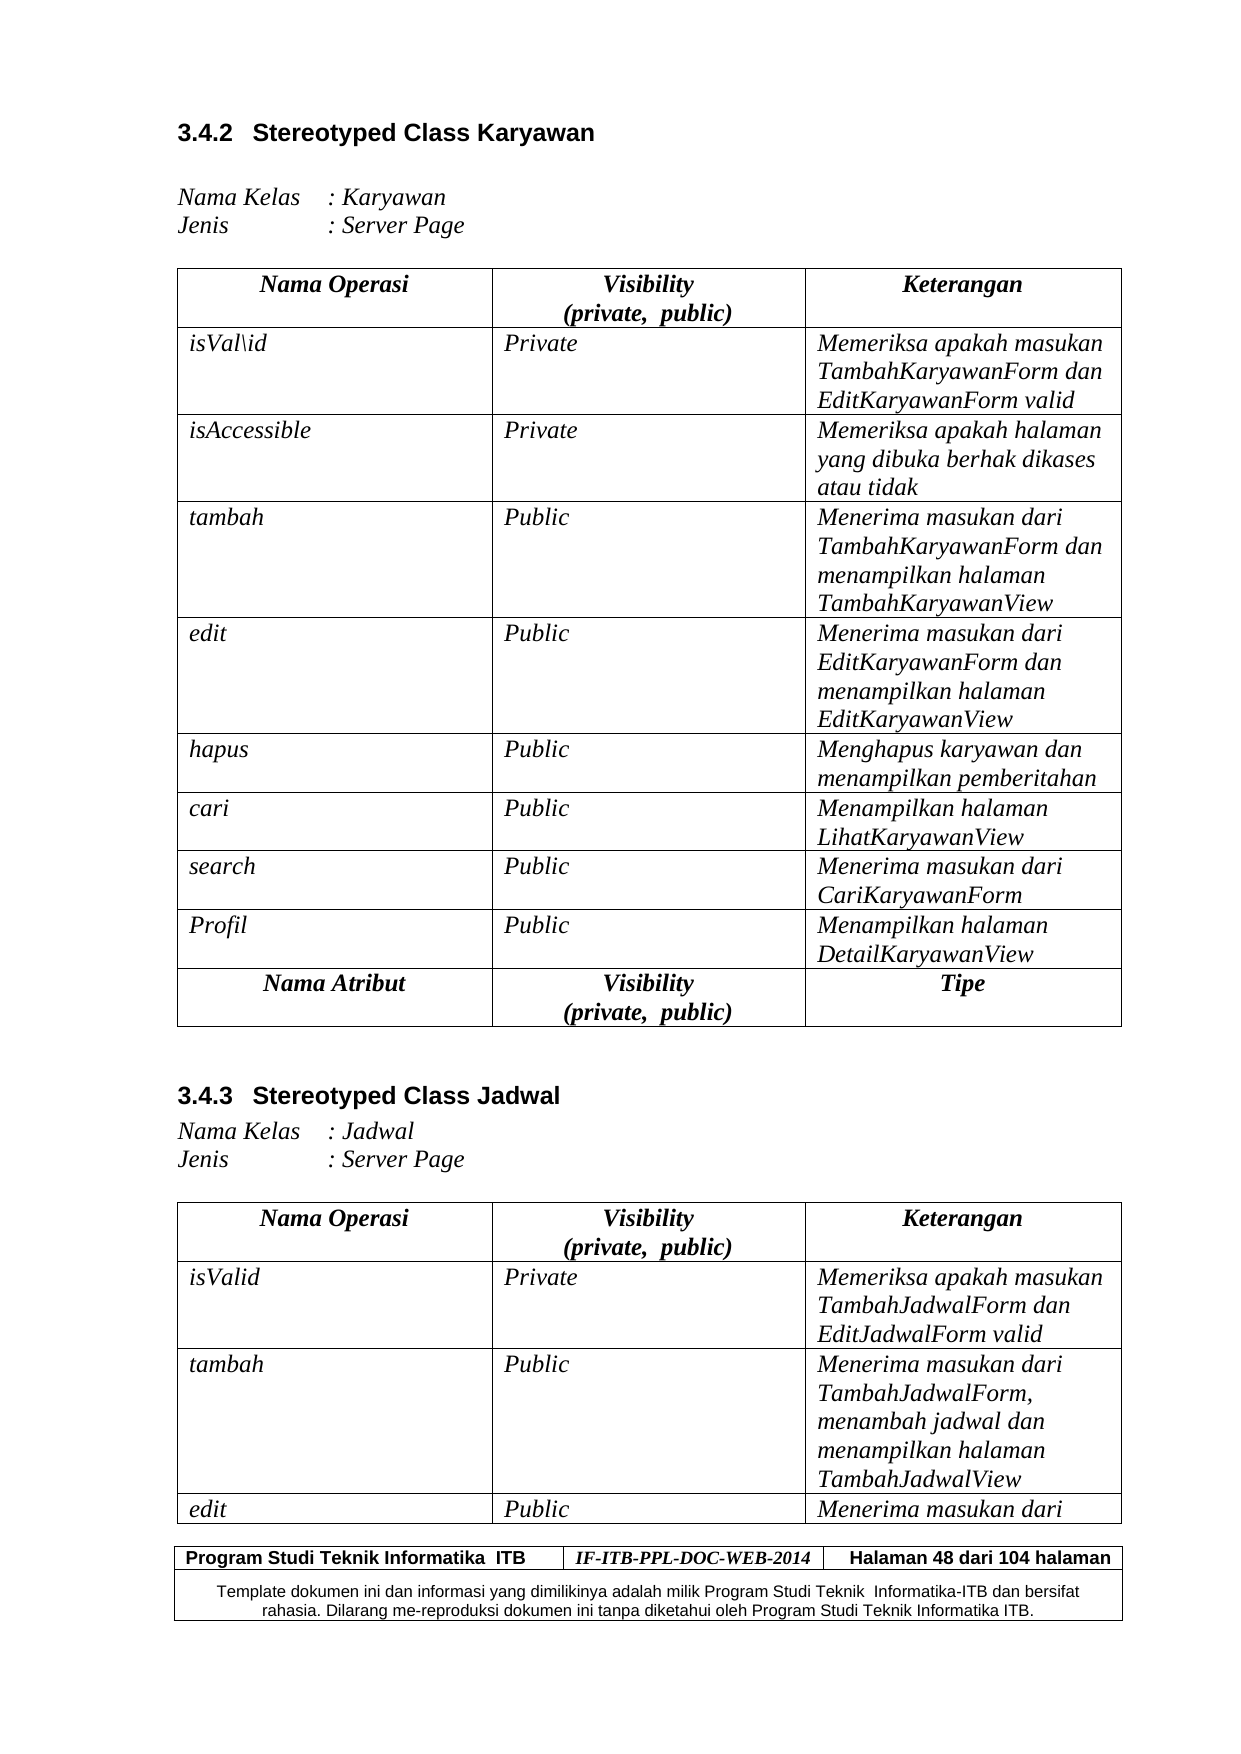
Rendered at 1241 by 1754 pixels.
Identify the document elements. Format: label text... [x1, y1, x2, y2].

table_cell Menghapus karyawan dan menampilkan pemberitahan [806, 734, 1121, 792]
table_cell Private [493, 1262, 805, 1348]
text Nama Kelas : Karyawan [177, 182, 1122, 211]
table_cell Profil [178, 910, 492, 967]
text Jenis : Server Page [177, 211, 1122, 239]
table_cell isVal\id [178, 328, 492, 414]
table_cell isValid [178, 1262, 492, 1348]
table_cell Public [493, 734, 805, 792]
text Nama Kelas : Jadwal [177, 1116, 1122, 1144]
table_header Keterangan [806, 269, 1121, 327]
table_header Nama Operasi [178, 1203, 492, 1261]
table_cell Memeriksa apakah masukan TambahKaryawanForm dan EditKaryawanForm valid [806, 328, 1121, 414]
table_cell Menerima masukan dari EditKaryawanForm dan menampilkan halaman EditKaryawanView [806, 618, 1121, 733]
table_cell Menerima masukan dari TambahKaryawanForm dan menampilkan halaman TambahKaryawanView [806, 502, 1121, 617]
table_cell Tipe [806, 969, 1121, 1026]
table_header Visibility (private, public) [493, 1203, 805, 1261]
table_cell Public [493, 851, 805, 909]
table_cell Public [493, 618, 805, 733]
table_cell Menerima masukan dari TambahJadwalForm, menambah jadwal dan menampilkan halaman TambahJadwalView [806, 1349, 1121, 1493]
table_header Nama Operasi [178, 269, 492, 327]
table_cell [806, 1494, 1121, 1522]
table_cell Menerima masukan dari CariKaryawanForm [806, 851, 1121, 909]
table_cell Memeriksa apakah masukan TambahJadwalForm dan EditJadwalForm valid [806, 1262, 1121, 1348]
table_cell Public [493, 793, 805, 850]
table_cell Public [493, 910, 805, 967]
table_cell Public [493, 1349, 805, 1493]
table_cell Visibility (private, public) [493, 969, 805, 1026]
table_cell Private [493, 328, 805, 414]
subtitle Stereotyped Class Jadwal [177, 1081, 1122, 1109]
table_cell tambah [178, 1349, 492, 1493]
table_cell Private [493, 415, 805, 501]
table_cell Public [493, 1494, 805, 1522]
table_cell Menampilkan halaman LihatKaryawanView [806, 793, 1121, 850]
table_cell cari [178, 793, 492, 850]
table_cell search [178, 851, 492, 909]
table_cell edit [178, 618, 492, 733]
table_cell hapus [178, 734, 492, 792]
table_cell Menampilkan halaman DetailKaryawanView [806, 910, 1121, 967]
table_cell edit [178, 1494, 492, 1522]
table_header Visibility (private, public) [493, 269, 805, 327]
text Jenis : Server Page [177, 1144, 1122, 1173]
table_cell isAccessible [178, 415, 492, 501]
subtitle Stereotyped Class Karyawan [177, 118, 1122, 147]
table_cell Memeriksa apakah halaman yang dibuka berhak dikases atau tidak [806, 415, 1121, 501]
table_cell Nama Atribut [178, 969, 492, 1026]
table_cell Public [493, 502, 805, 617]
table_cell tambah [178, 502, 492, 617]
table_header Keterangan [806, 1203, 1121, 1261]
